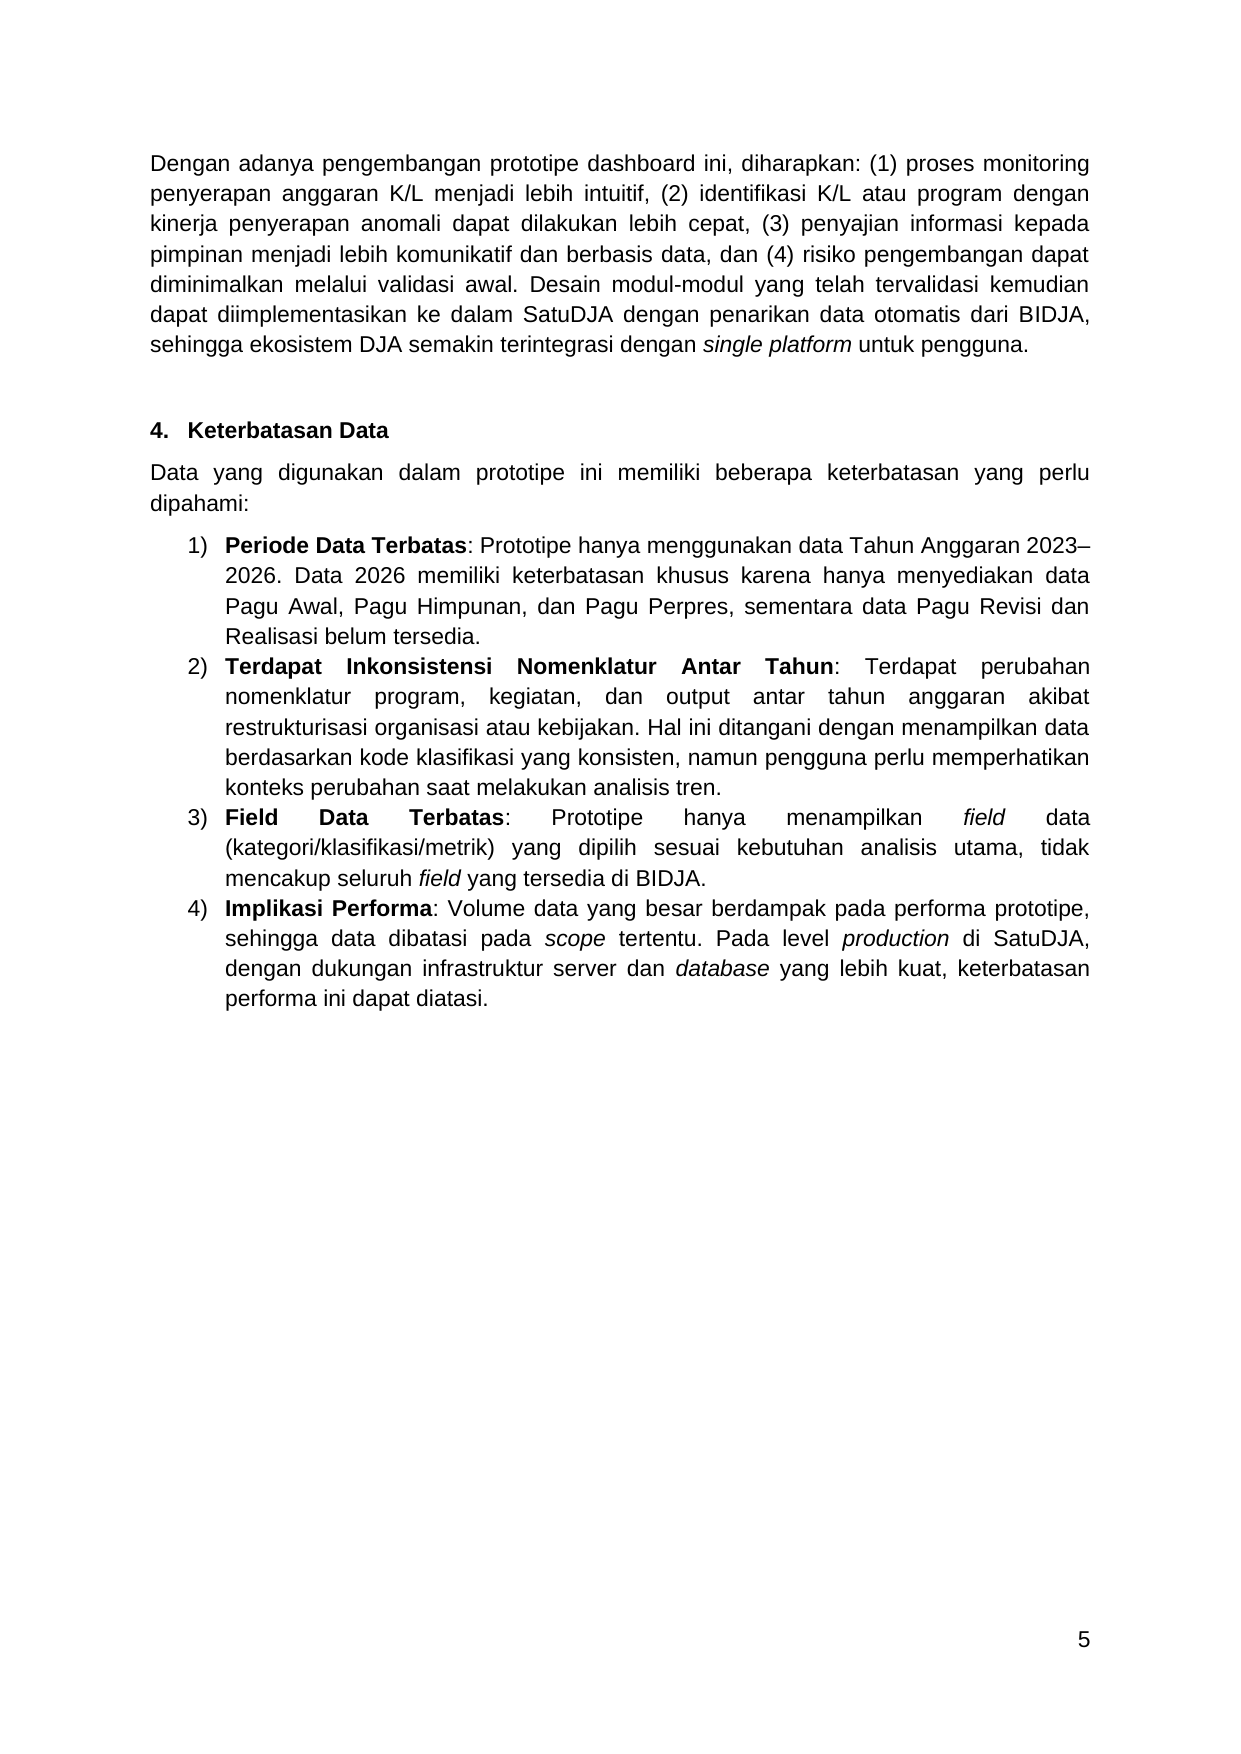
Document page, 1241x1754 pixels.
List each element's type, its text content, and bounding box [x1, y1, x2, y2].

list Implikasi Performa: Volume data yang besar berdampak pada performa prototipe, sehingga data dibatasi pada scope tertentu. Pada level production di SatuDJA, dengan dukungan infrastruktur server dan database yang lebih kuat, keterbatasan performa ini dapat diatasi. [187, 895, 1090, 1012]
subtitle Keterbatasan Data [150, 417, 1090, 443]
list Periode Data Terbatas: Prototipe hanya menggunakan data Tahun Anggaran 2023–2026. Data 2026 memiliki keterbatasan khusus karena hanya menyediakan data Pagu Awal, Pagu Himpunan, dan Pagu Perpres, sementara data Pagu Revisi dan Realisasi belum tersedia. [187, 532, 1090, 649]
text Data yang digunakan dalam prototipe ini memiliki beberapa keterbatasan yang perlu dipahami: [150, 459, 1090, 516]
list Field Data Terbatas: Prototipe hanya menampilkan field data (kategori/klasifikasi/metrik) yang dipilih sesuai kebutuhan analisis utama, tidak mencakup seluruh field yang tersedia di BIDJA. [187, 804, 1090, 891]
list Terdapat Inkonsistensi Nomenklatur Antar Tahun: Terdapat perubahan nomenklatur program, kegiatan, dan output antar tahun anggaran akibat restrukturisasi organisasi atau kebijakan. Hal ini ditangani dengan menampilkan data berdasarkan kode klasifikasi yang konsisten, namun pengguna perlu memperhatikan konteks perubahan saat melakukan analisis tren. [187, 653, 1090, 800]
text Dengan adanya pengembangan prototipe dashboard ini, diharapkan: (1) proses monitoring penyerapan anggaran K/L menjadi lebih intuitif, (2) identifikasi K/L atau program dengan kinerja penyerapan anomali dapat dilakukan lebih cepat, (3) penyajian informasi kepada pimpinan menjadi lebih komunikatif dan berbasis data, dan (4) risiko pengembangan dapat diminimalkan melalui validasi awal. Desain modul-modul yang telah tervalidasi kemudian dapat diimplementasikan ke dalam SatuDJA dengan penarikan data otomatis dari BIDJA, sehingga ekosistem DJA semakin terintegrasi dengan single platform untuk pengguna. [150, 150, 1090, 358]
